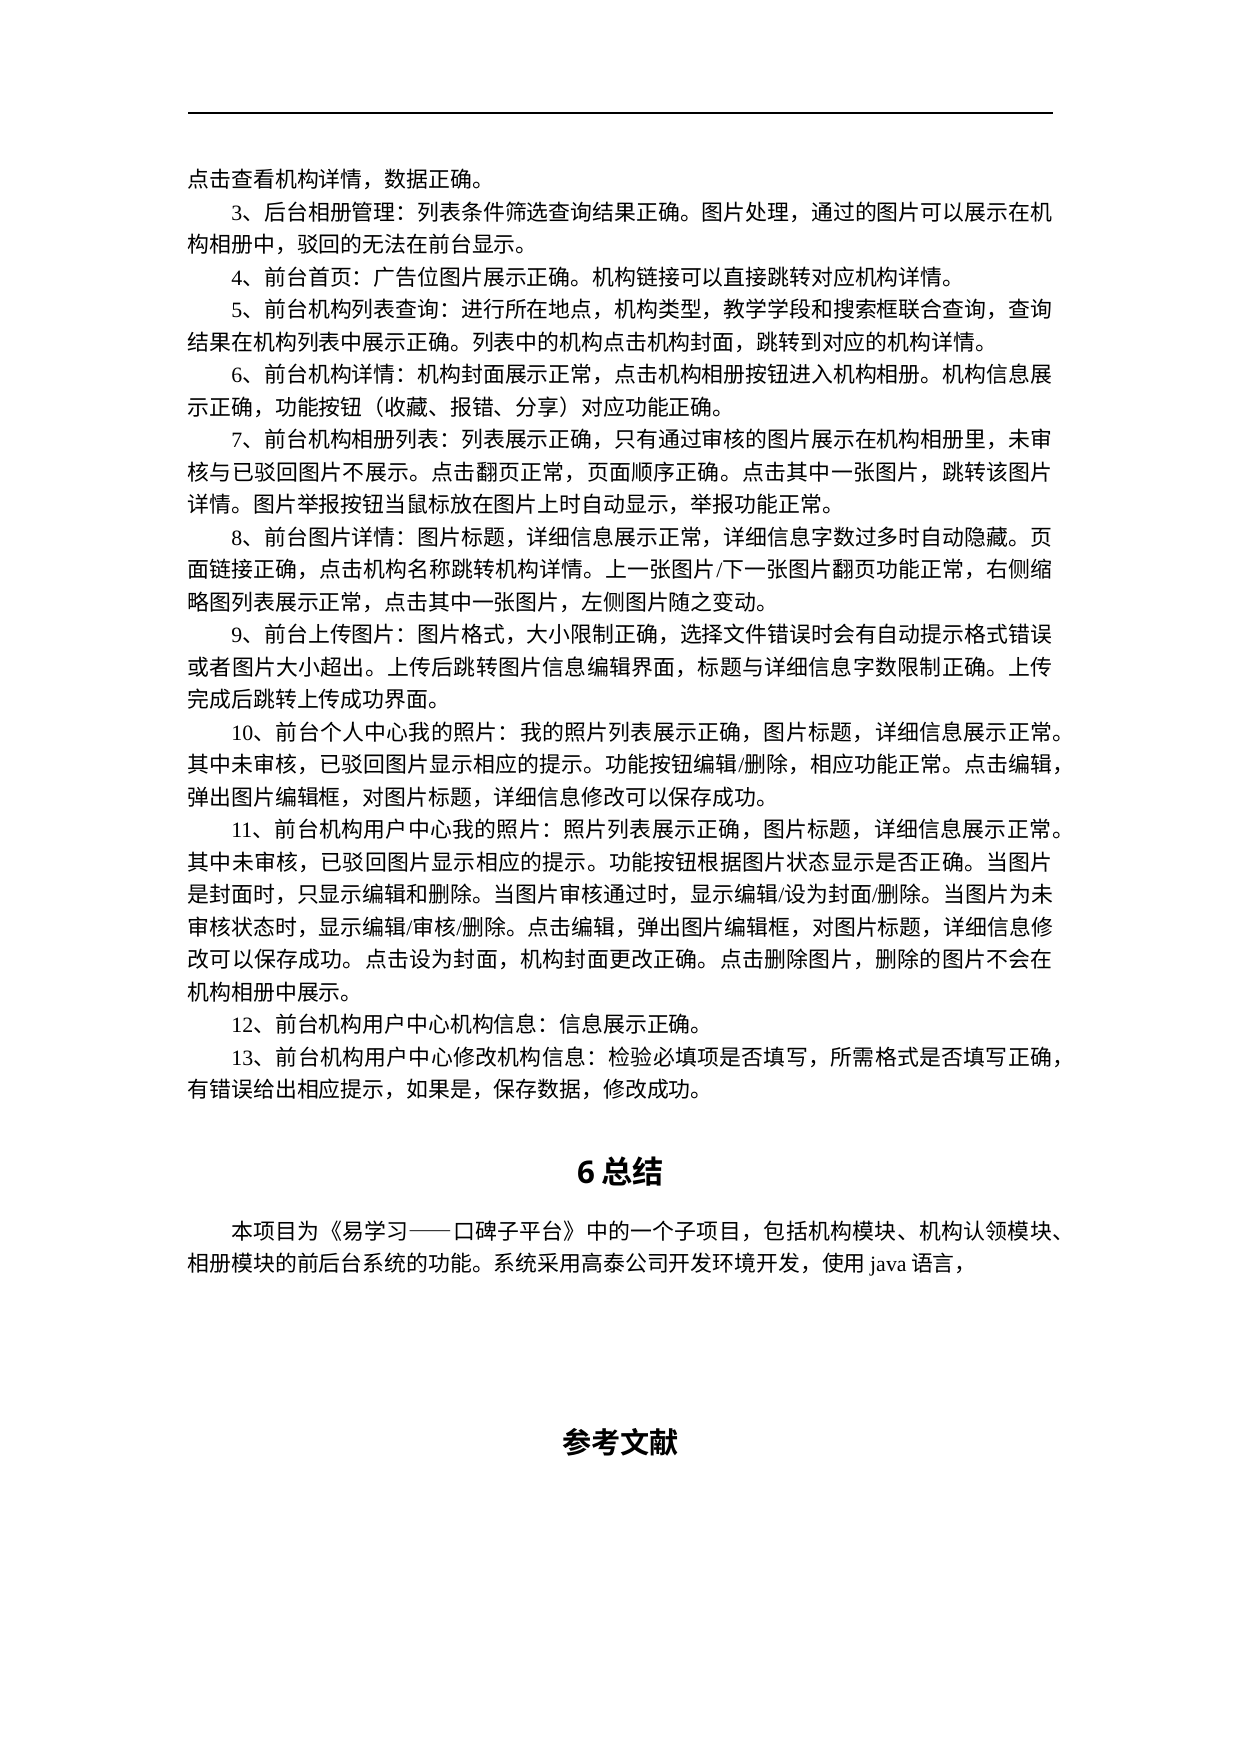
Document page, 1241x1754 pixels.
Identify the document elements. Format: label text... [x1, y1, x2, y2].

text 8、前台图片详情：图片标题，详细信息展示正常，详细信息字数过多时自动隐藏。页面链接正确，点击机构名称跳转机构详情。上一张图片/下一张图片翻页功能正常，右侧缩略图列表展示正常，点击其中一张图片，左侧图片随之变动。 [187, 519, 1053, 617]
subtitle 参考文献 [187, 1408, 1053, 1473]
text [187, 162, 1053, 194]
text 9、前台上传图片：图片格式，大小限制正确，选择文件错误时会有自动提示格式错误或者图片大小超出。上传后跳转图片信息编辑界面，标题与详细信息字数限制正确。上传完成后跳转上传成功界面。 [187, 617, 1053, 714]
text 5、前台机构列表查询：进行所在地点，机构类型，教学学段和搜索框联合查询，查询结果在机构列表中展示正确。列表中的机构点击机构封面，跳转到对应的机构详情。 [187, 292, 1053, 357]
text 13、前台机构用户中心修改机构信息：检验必填项是否填写，所需格式是否填写正确，有错误给出相应提示，如果是，保存数据，修改成功。 [187, 1039, 1053, 1104]
text 4、前台首页：广告位图片展示正确。机构链接可以直接跳转对应机构详情。 [187, 259, 1053, 292]
text 3、后台相册管理：列表条件筛选查询结果正确。图片处理，通过的图片可以展示在机构相册中，驳回的无法在前台显示。 [187, 194, 1053, 259]
text 本项目为《易学习——口碑子平台》中的一个子项目，包括机构模块、机构认领模块、相册模块的前后台系统的功能。系统采用高泰公司开发环境开发，使用java语言， [187, 1213, 1053, 1278]
text 7、前台机构相册列表：列表展示正确，只有通过审核的图片展示在机构相册里，未审核与已驳回图片不展示。点击翻页正常，页面顺序正确。点击其中一张图片，跳转该图片详情。图片举报按钮当鼠标放在图片上时自动显示，举报功能正常。 [187, 422, 1053, 519]
text 10、前台个人中心我的照片：我的照片列表展示正确，图片标题，详细信息展示正常。其中未审核，已驳回图片显示相应的提示。功能按钮编辑/删除，相应功能正常。点击编辑，弹出图片编辑框，对图片标题，详细信息修改可以保存成功。 [187, 714, 1053, 812]
text 6、前台机构详情：机构封面展示正常，点击机构相册按钮进入机构相册。机构信息展示正确，功能按钮（收藏、报错、分享）对应功能正确。 [187, 357, 1053, 422]
text 11、前台机构用户中心我的照片：照片列表展示正确，图片标题，详细信息展示正常。其中未审核，已驳回图片显示相应的提示。功能按钮根据图片状态显示是否正确。当图片是封面时，只显示编辑和删除。当图片审核通过时，显示编辑/设为封面/删除。当图片为未审核状态时，显示编辑/审核/删除。点击编辑，弹出图片编辑框，对图片标题，详细信息修改可以保存成功。点击设为封面，机构封面更改正确。点击删除图片，删除的图片不会在机构相册中展示。 [187, 812, 1053, 1007]
text 12、前台机构用户中心机构信息：信息展示正确。 [187, 1007, 1053, 1039]
subtitle 6总结 [187, 1137, 1053, 1202]
